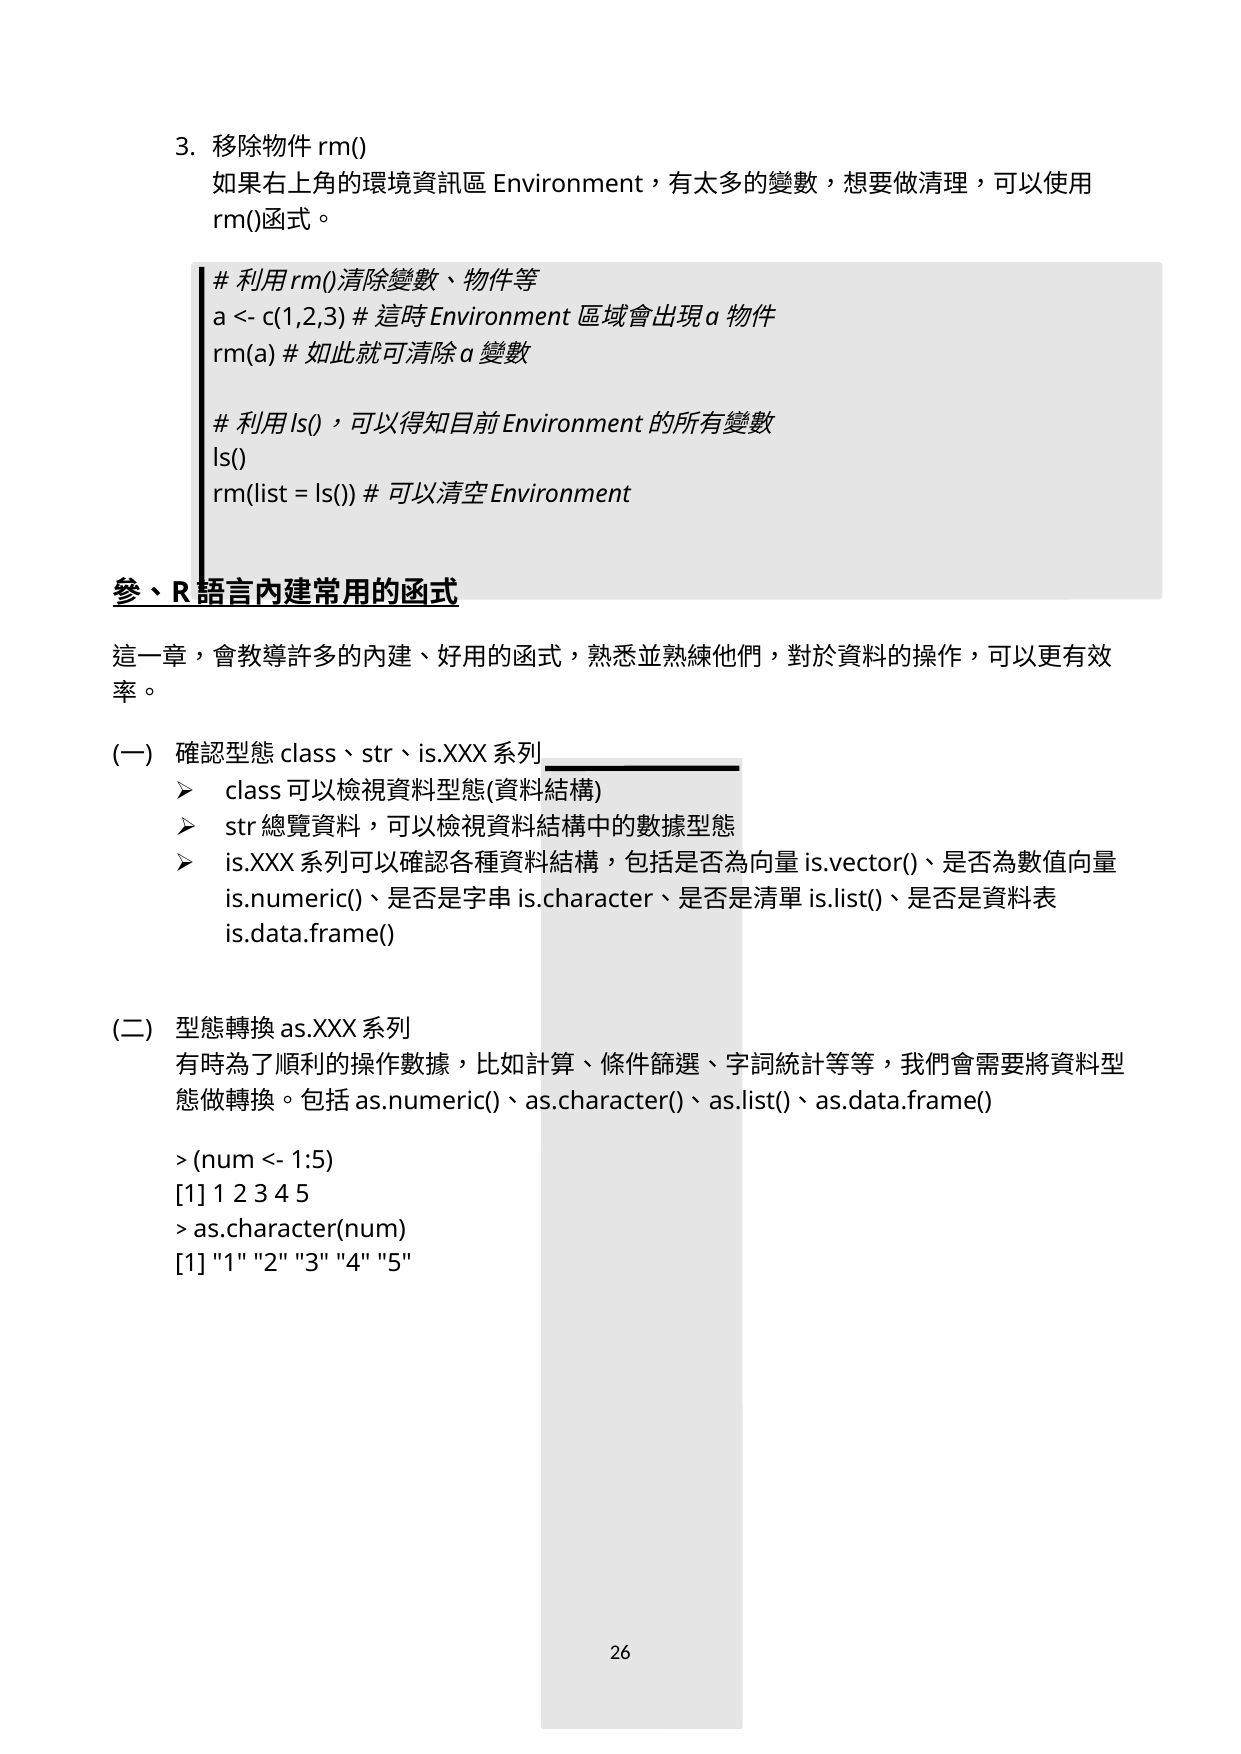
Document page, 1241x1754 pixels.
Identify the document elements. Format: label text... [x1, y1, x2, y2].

list str總覽資料，可以檢視資料結構中的數據型態 [175, 806, 1128, 843]
list class可以檢視資料型態(資料結構) [175, 770, 1128, 806]
list > (num <- 1:5) [175, 1142, 1128, 1176]
list # 利用rm()清除變數、物件等 [212, 261, 1128, 297]
list ls() [212, 440, 1128, 474]
list rm(a) # 如此就可清除a變數 [212, 333, 1128, 369]
list [1] 1 2 3 4 5 [175, 1176, 1128, 1210]
list is.XXX系列可以確認各種資料結構，包括是否為向量is.vector()、是否為數值向量is.numeric()、是否是字串is.character、是否是清單is.list()、是否是資料表is.data.frame() [175, 843, 1128, 949]
list [1] "1" "2" "3" "4" "5" [175, 1244, 1128, 1278]
text 這一章，會教導許多的內建、好用的函式，熟悉並熟練他們，對於資料的操作，可以更有效率。 [112, 636, 1128, 709]
text 參、R語言內建常用的函式 [112, 569, 1128, 611]
list 型態轉換as.XXX系列 [112, 1008, 1128, 1044]
list a <- c(1,2,3) # 這時Environment區域會出現a物件 [212, 297, 1128, 333]
list 移除物件rm() [175, 127, 1128, 163]
list 如果右上角的環境資訊區Environment，有太多的變數，想要做清理，可以使用rm()函式。 [212, 163, 1128, 236]
list rm(list = ls()) # 可以清空Environment [212, 474, 1128, 510]
list # 利用ls()，可以得知目前Environment的所有變數 [212, 403, 1128, 440]
list > as.character(num) [175, 1210, 1128, 1244]
list 確認型態class、str、is.XXX系列 [112, 734, 1128, 770]
list 有時為了順利的操作數據，比如計算、條件篩選、字詞統計等等，我們會需要將資料型態做轉換。包括as.numeric()、as.character()、as.list()、as.data.frame() [175, 1044, 1128, 1117]
